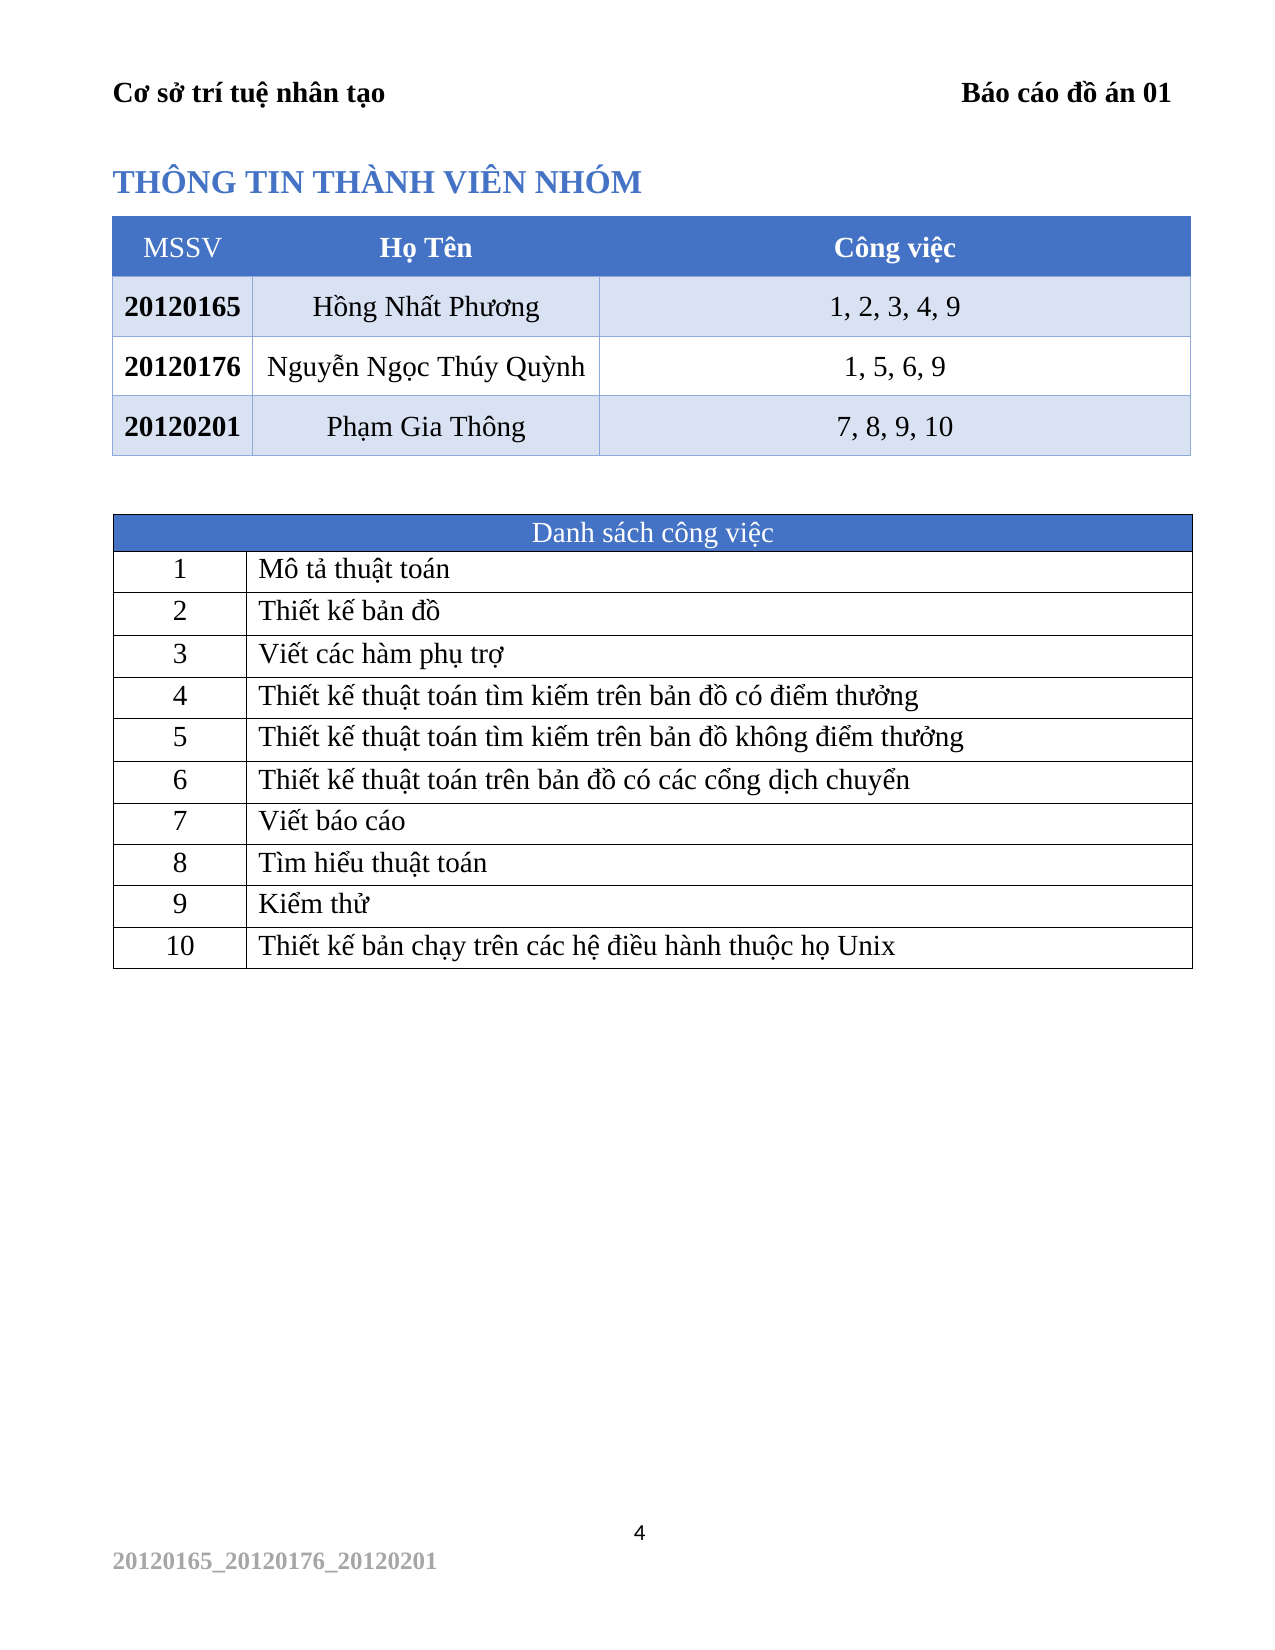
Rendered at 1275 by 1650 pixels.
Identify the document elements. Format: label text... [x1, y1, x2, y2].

table_cell 20120176 [113, 337, 252, 395]
subtitle THÔNG TIN THÀNH VIÊN NHÓM [112, 162, 1167, 201]
table_cell 2 [114, 593, 246, 635]
table_cell Phạm Gia Thông [253, 396, 599, 455]
table_cell 5 [114, 719, 246, 761]
table_header Công việc [600, 218, 1190, 276]
table_cell 9 [114, 886, 246, 927]
table_cell Tìm hiểu thuật toán [247, 845, 1192, 885]
table_header Danh sách công việc [114, 515, 1192, 551]
table_cell Thiết kế thuật toán tìm kiếm trên bản đồ có điểm thưởng [247, 678, 1192, 718]
table_cell Viết báo cáo [247, 804, 1192, 844]
table_cell Thiết kế thuật toán tìm kiếm trên bản đồ không điểm thưởng [247, 719, 1192, 761]
table_header Họ Tên [253, 218, 599, 276]
table_cell Nguyễn Ngọc Thúy Quỳnh [253, 337, 599, 395]
table_cell 7 [114, 804, 246, 844]
table_cell 10 [114, 928, 246, 968]
table_cell 20120165 [113, 277, 252, 336]
table_cell Viết các hàm phụ trợ [247, 636, 1192, 677]
table_cell Thiết kế bản chạy trên các hệ điều hành thuộc họ Unix [247, 928, 1192, 968]
table_cell 6 [114, 762, 246, 802]
table_cell 1, 2, 3, 4, 9 [600, 277, 1190, 336]
table_cell 1 [114, 552, 246, 592]
table_cell 8 [114, 845, 246, 885]
table_cell 20120201 [113, 396, 252, 455]
table_header MSSV [113, 218, 252, 276]
table_cell 3 [114, 636, 246, 677]
table_cell Thiết kế bản đồ [247, 593, 1192, 635]
table_cell Thiết kế thuật toán trên bản đồ có các cổng dịch chuyển [247, 762, 1192, 802]
table_cell Kiểm thử [247, 886, 1192, 927]
table_cell Hồng Nhất Phương [253, 277, 599, 336]
table_cell 4 [114, 678, 246, 718]
table_cell 7, 8, 9, 10 [600, 396, 1190, 455]
table_cell 1, 5, 6, 9 [600, 337, 1190, 395]
table_cell Mô tả thuật toán [247, 552, 1192, 592]
